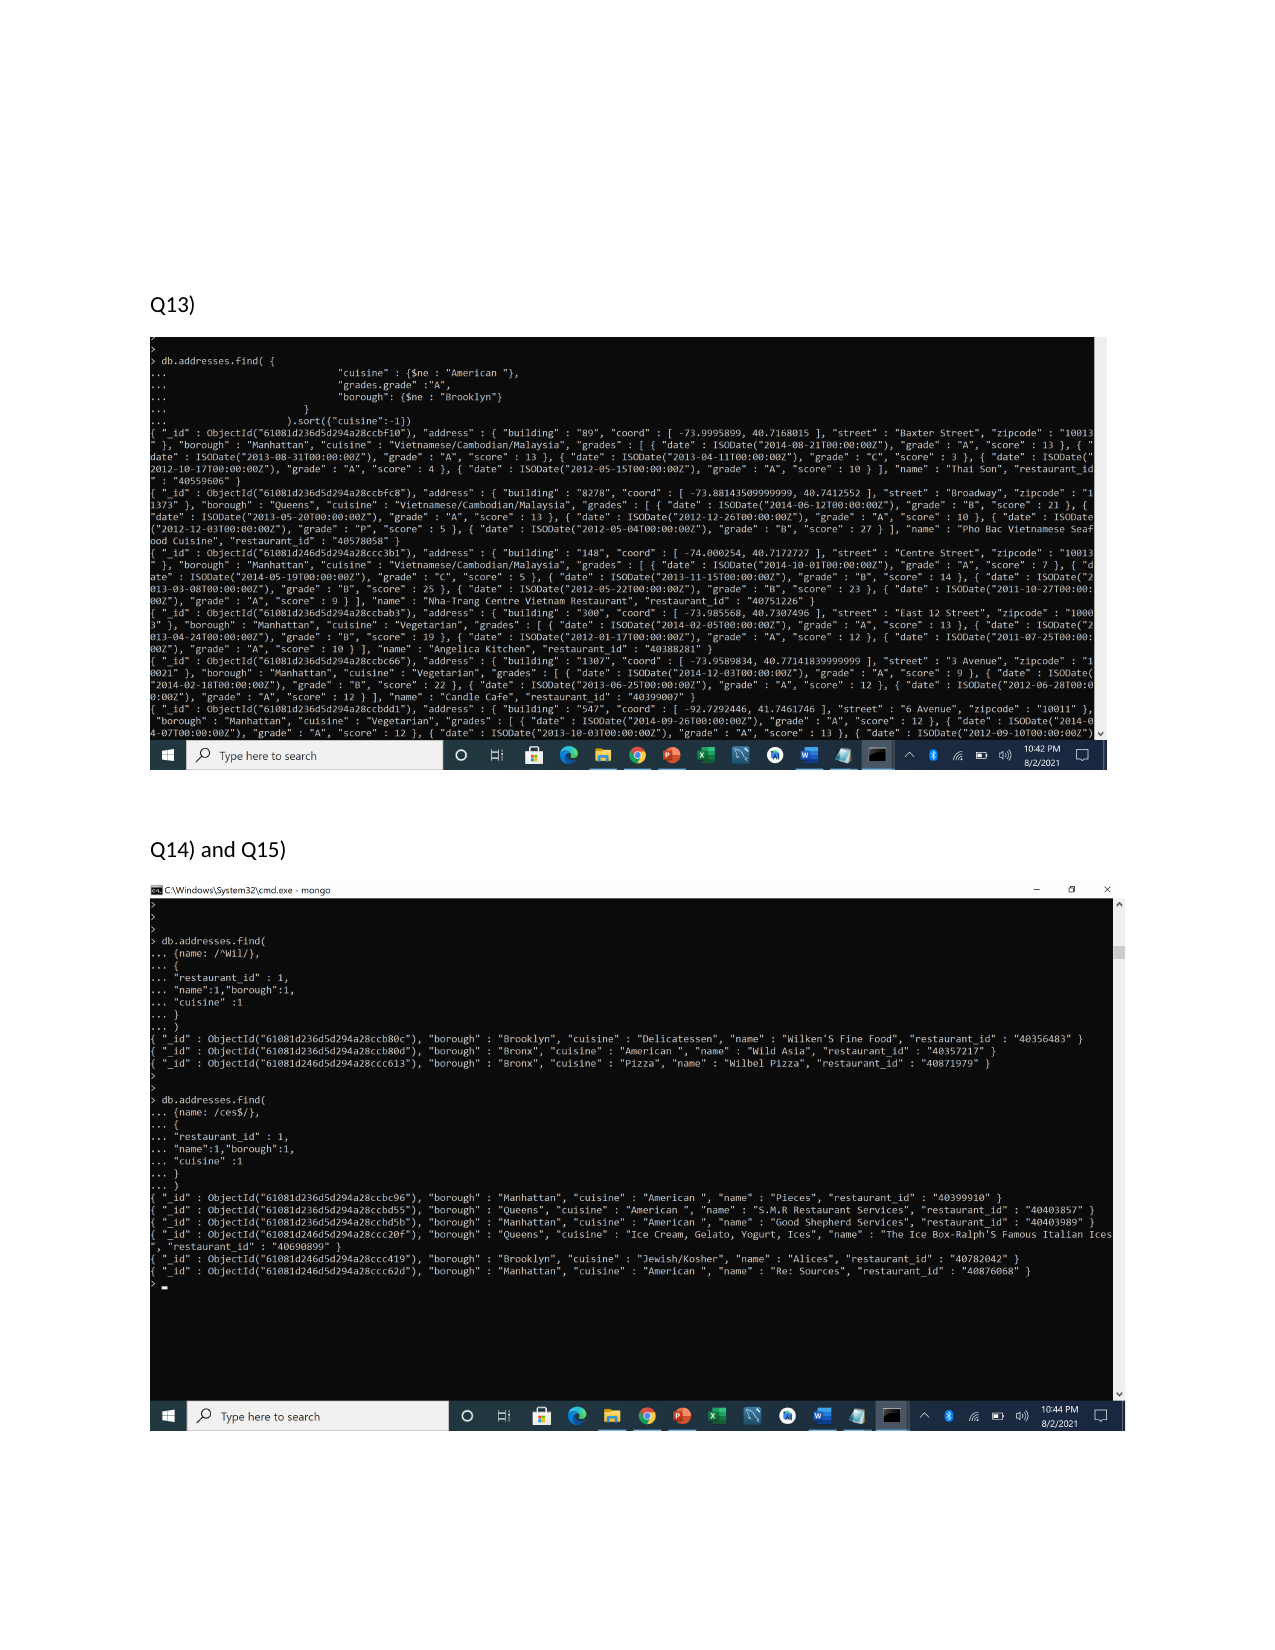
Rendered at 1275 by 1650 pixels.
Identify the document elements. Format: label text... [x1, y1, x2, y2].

text Q14) and Q15) [150, 835, 1125, 863]
picture [150, 881, 1125, 1431]
picture [150, 337, 1107, 770]
text Q13) [150, 291, 1125, 319]
